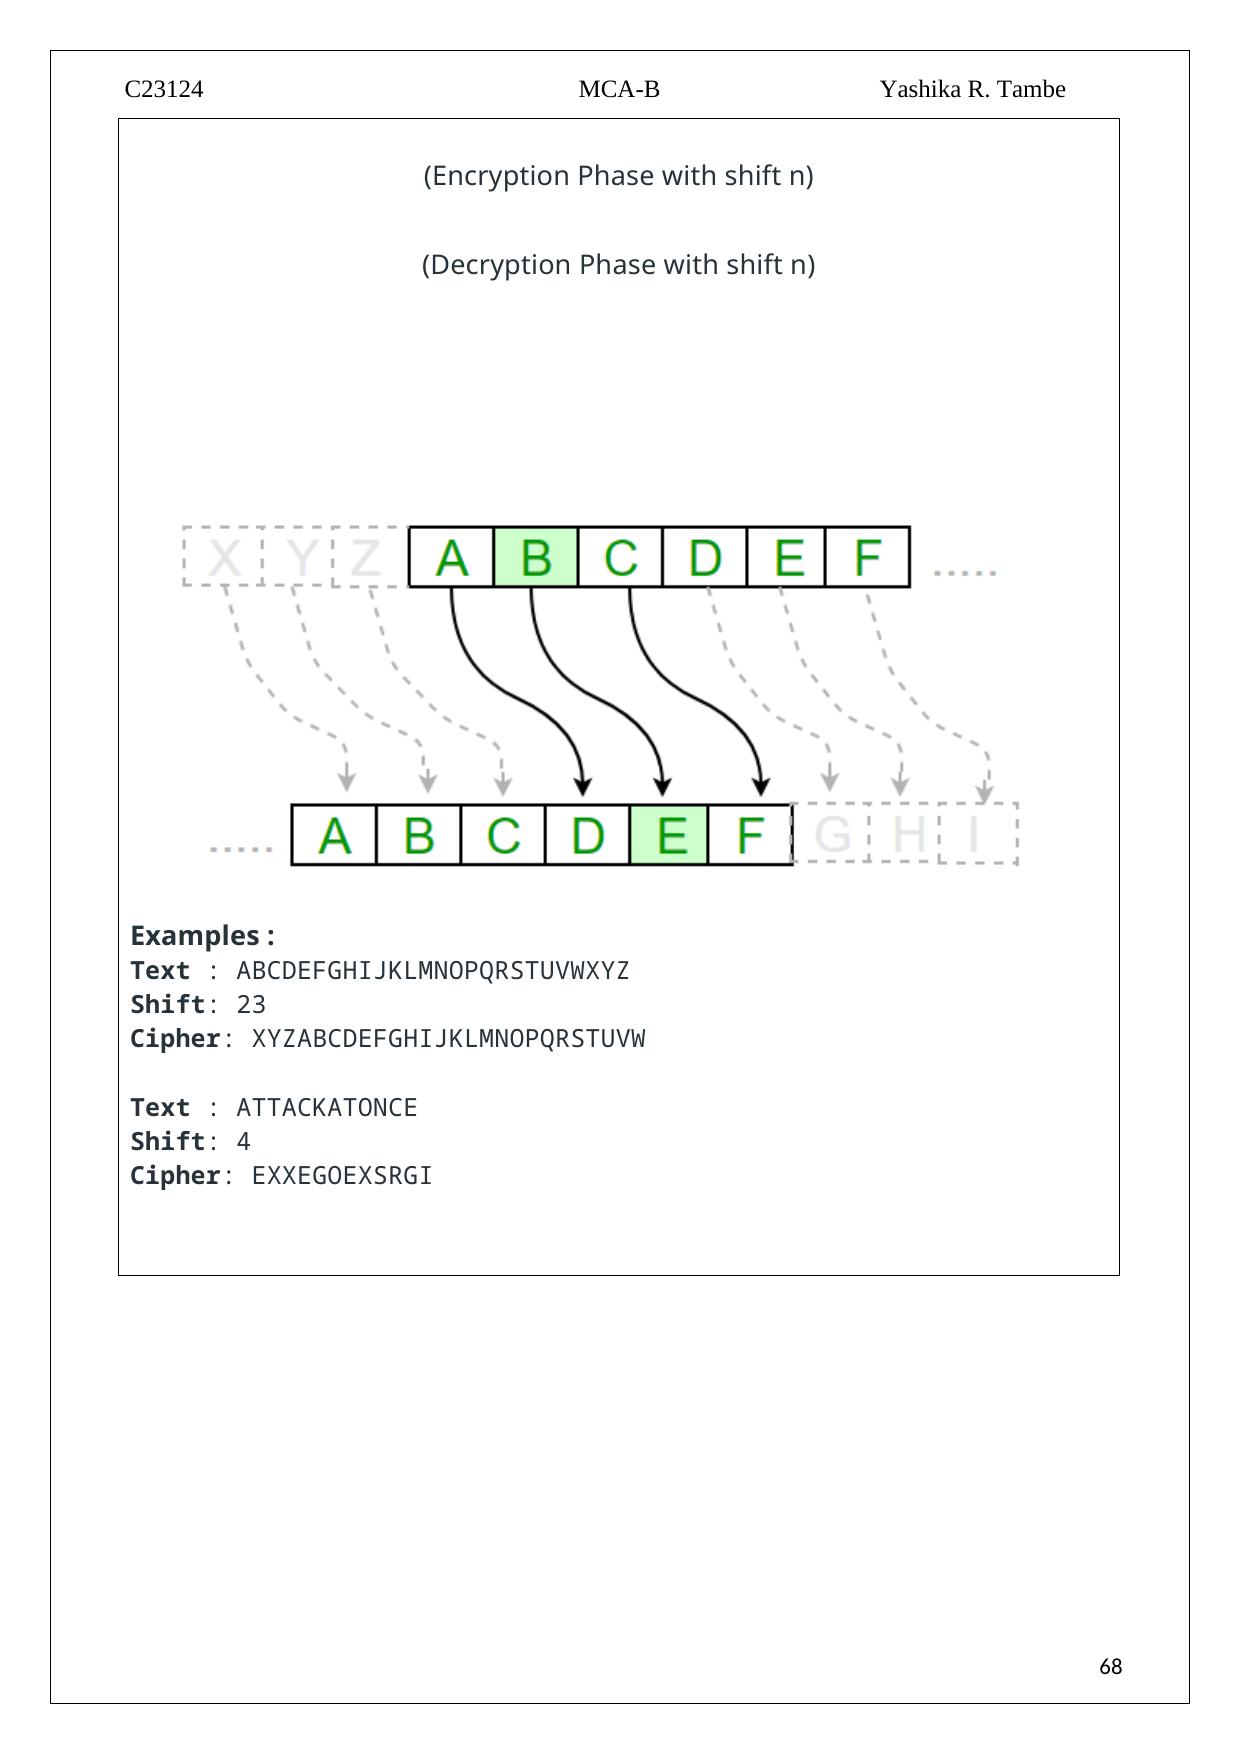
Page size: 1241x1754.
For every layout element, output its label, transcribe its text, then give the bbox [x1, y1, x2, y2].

picture [150, 507, 1088, 901]
